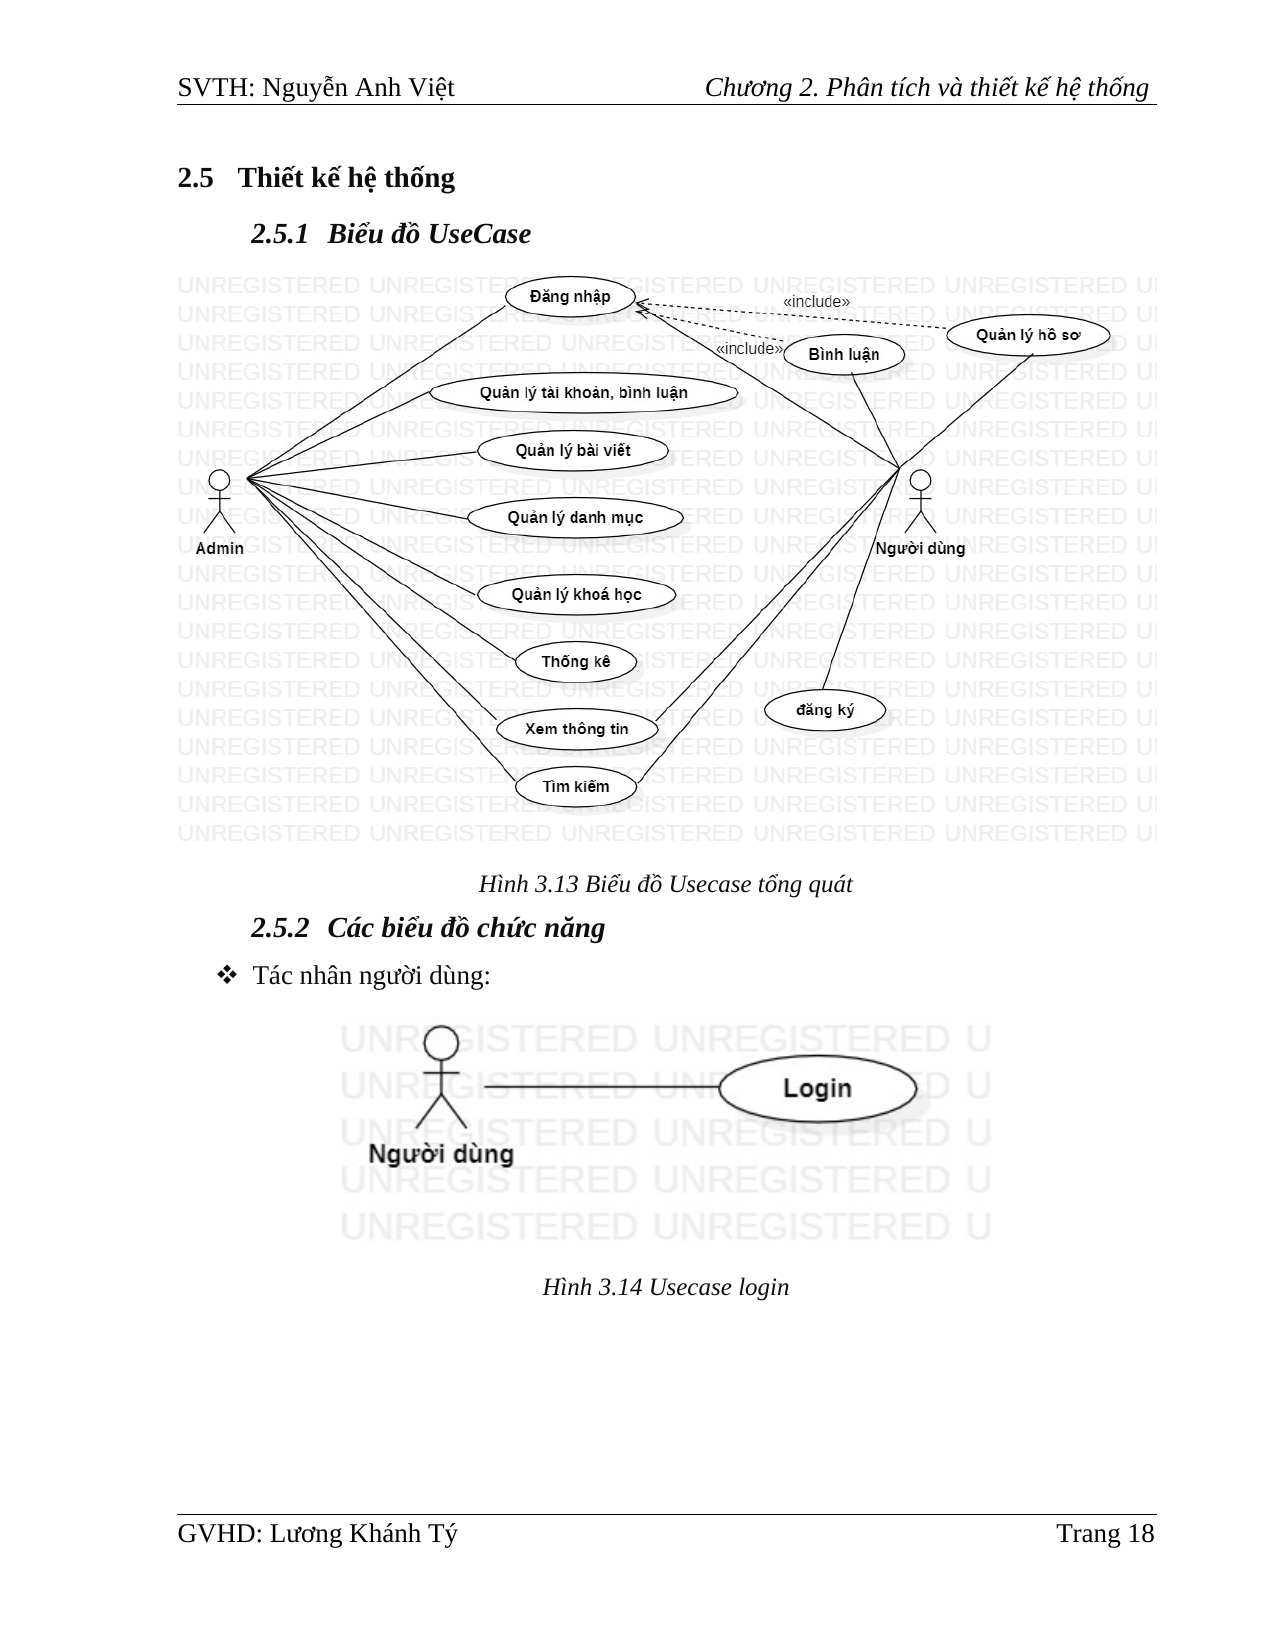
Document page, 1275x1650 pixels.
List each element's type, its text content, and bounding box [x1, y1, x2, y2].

subtitle Các biểu đồ chức năng [251, 911, 1157, 944]
subtitle Biểu đồ UseCase [251, 216, 1157, 250]
subtitle Thiết kế hệ thống [177, 160, 1157, 194]
list Tác nhân người dùng: [215, 959, 1157, 991]
picture [340, 1005, 994, 1257]
picture [177, 265, 1157, 855]
